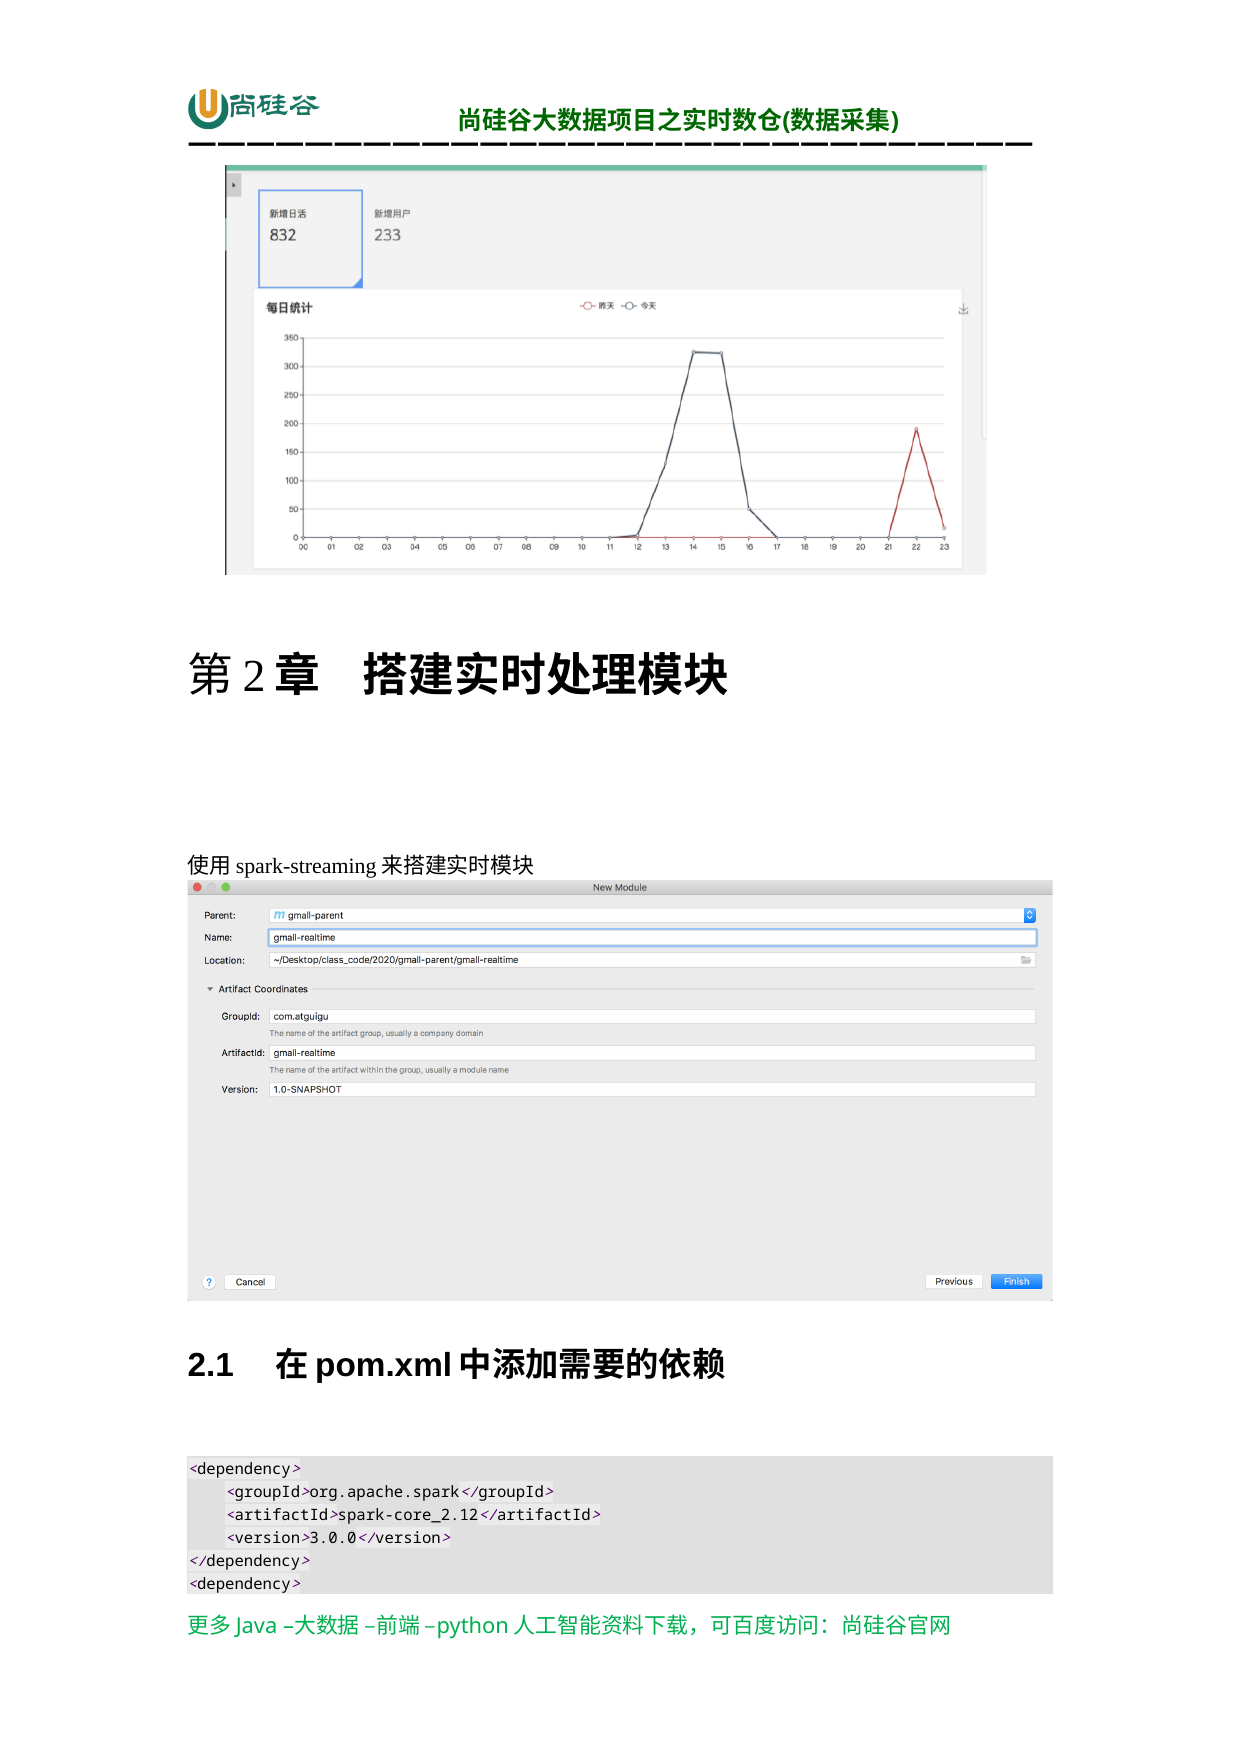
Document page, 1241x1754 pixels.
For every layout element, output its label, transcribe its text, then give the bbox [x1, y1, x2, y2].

picture [187, 880, 1053, 1301]
text <version>3.0.0</version> [187, 1525, 1053, 1548]
text <groupId>org.apache.spark</groupId> [187, 1479, 1053, 1502]
text <artifactId>spark-core_2.12</artifactId> [187, 1502, 1053, 1525]
picture [187, 88, 321, 130]
subtitle 第2章 搭建实时处理模块 [187, 623, 1053, 720]
text <dependency> [187, 1571, 1053, 1594]
text 使用spark-streaming来搭建实时模块 [187, 847, 1053, 880]
text <dependency> [187, 1456, 1053, 1479]
subtitle 在pom.xml中添加需要的依赖 [187, 1329, 1053, 1394]
picture [225, 165, 987, 576]
text </dependency> [187, 1548, 1053, 1571]
